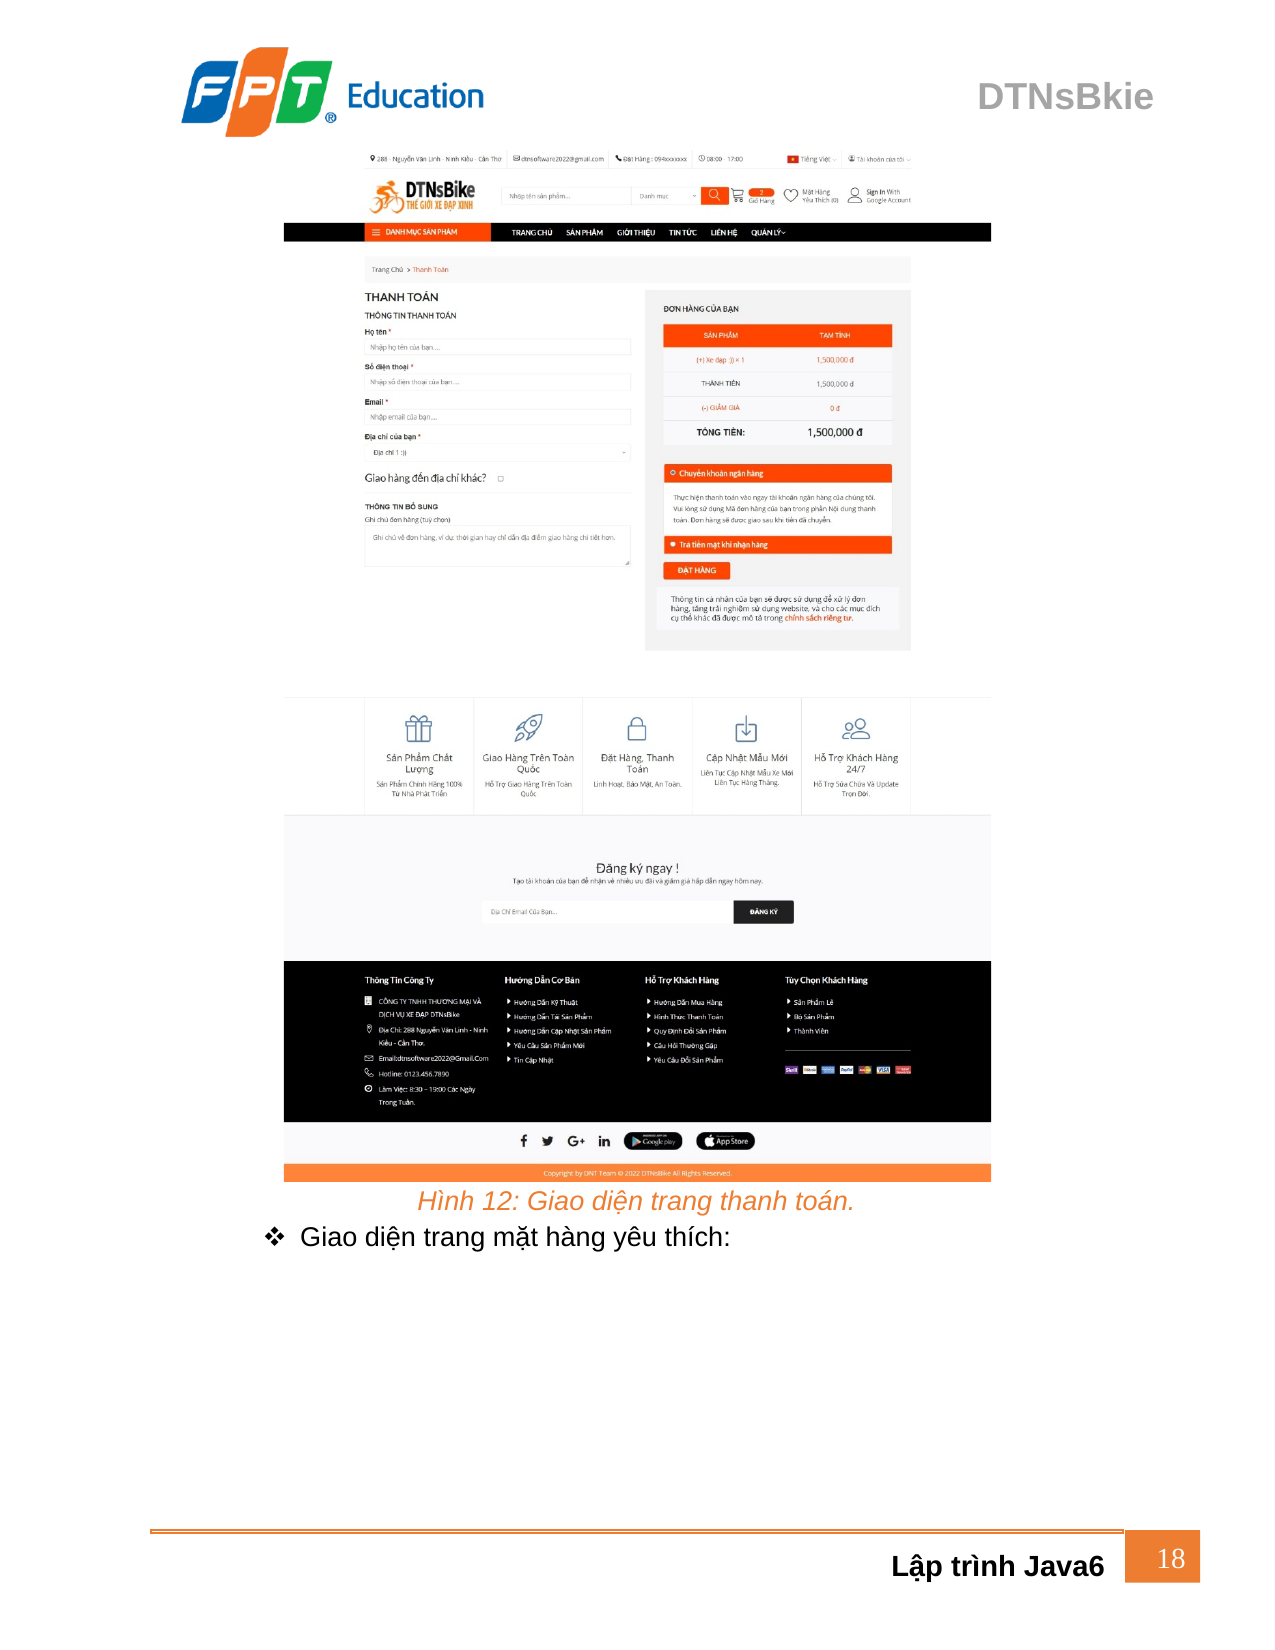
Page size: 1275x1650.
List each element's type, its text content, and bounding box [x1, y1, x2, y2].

list Giao diện trang mặt hàng yêu thích: [262, 1221, 1125, 1253]
picture [150, 29, 992, 1182]
list Hình 12: Giao diện trang thanh toán. [150, 1185, 1125, 1217]
